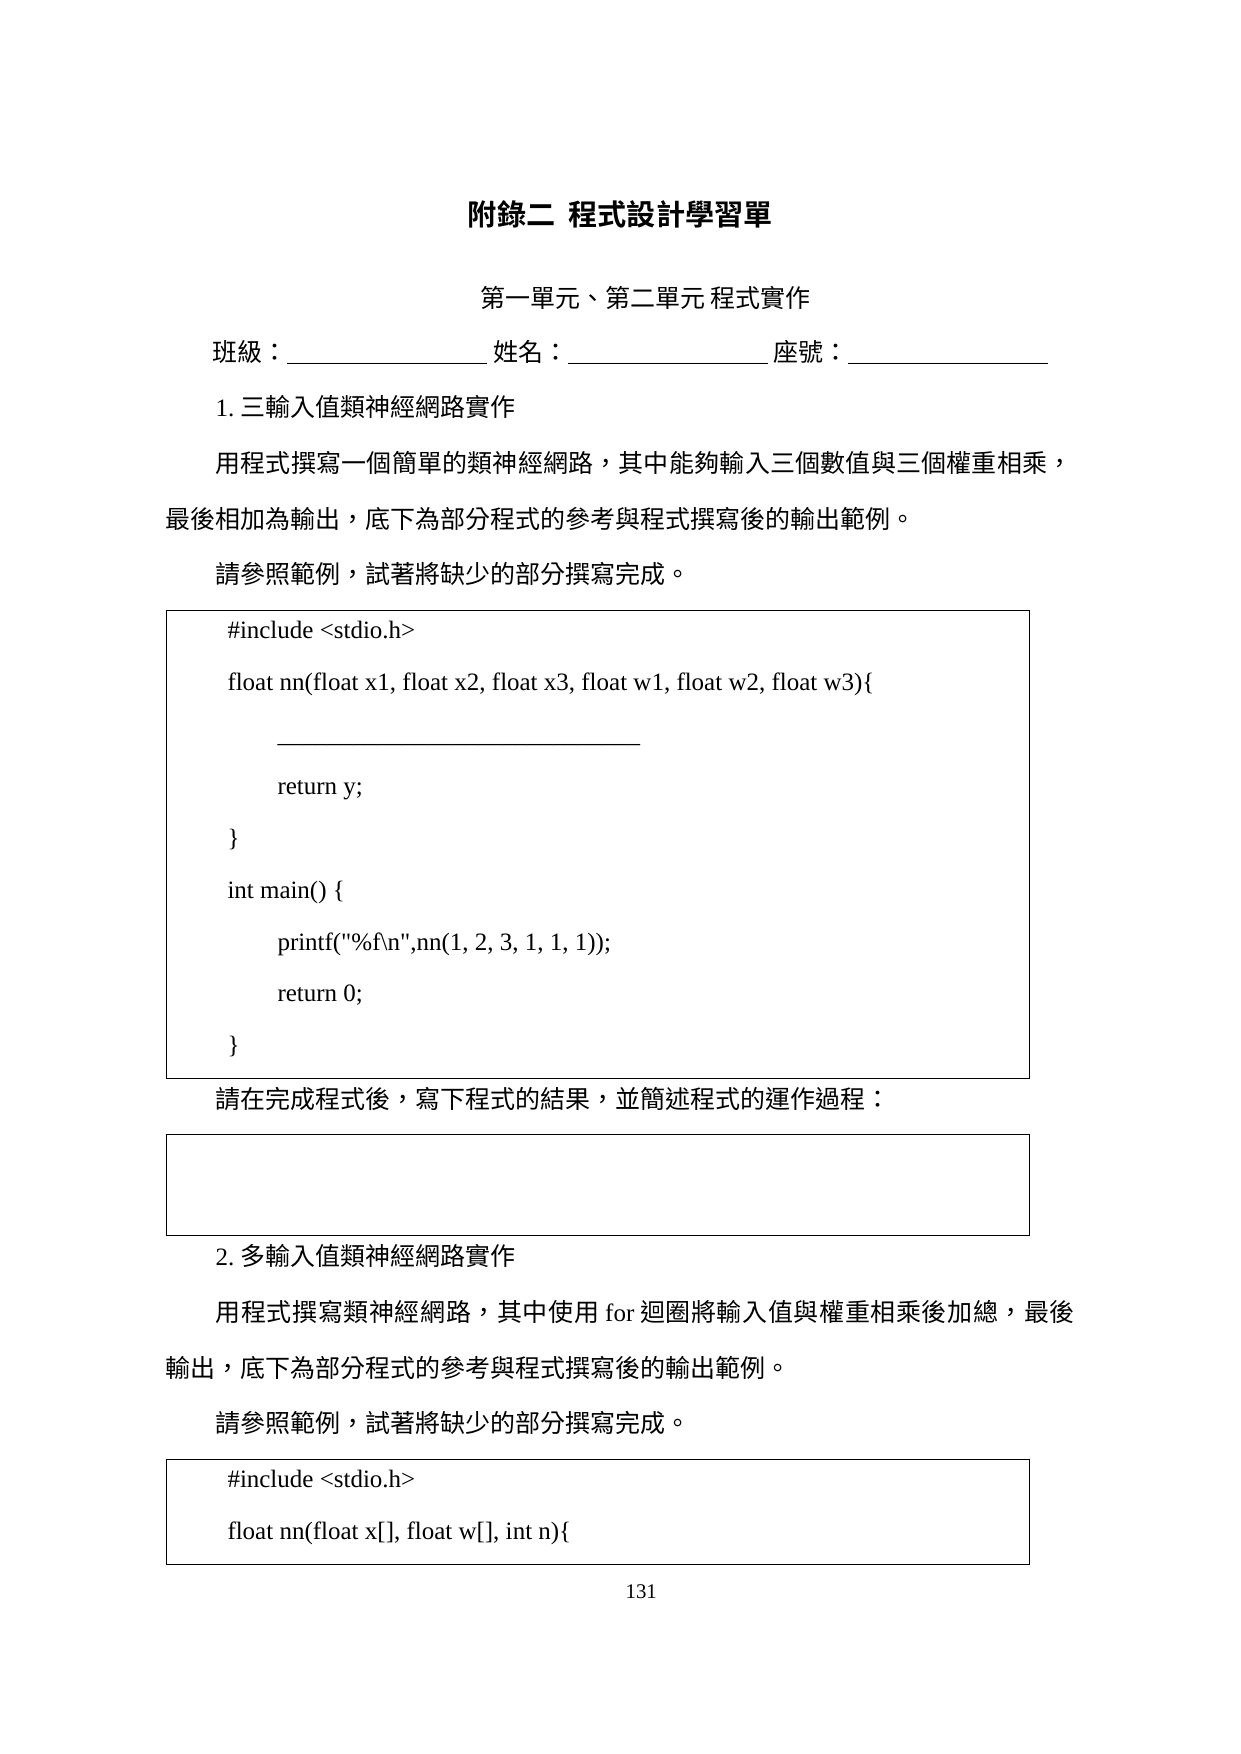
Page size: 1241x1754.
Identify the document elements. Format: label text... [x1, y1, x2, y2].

title 附錄二 程式設計學習單 [165, 176, 1075, 251]
table_header #include <stdio.h> float nn(float x1, float x2, float x3, float w1, float w2, float w3){ _____________________________ return y; } int main() { printf("%f\n",nn(1, 2, 3, 1, 1, 1)); return 0; } [167, 611, 1029, 1078]
text 用程式撰寫類神經網路，其中使用for迴圈將輸入值與權重相乘後加總，最後輸出，底下為部分程式的參考與程式撰寫後的輸出範例。 [165, 1291, 1075, 1385]
text 請在完成程式後，寫下程式的結果，並簡述程式的運作過程： [165, 1079, 1075, 1116]
text 第一單元、第二單元 程式實作 [165, 278, 1075, 314]
text 1. 三輸入值類神經網路實作 [165, 387, 1075, 424]
table_header [167, 1135, 1029, 1235]
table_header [167, 1460, 1029, 1564]
text 用程式撰寫一個簡單的類神經網路，其中能夠輸入三個數值與三個權重相乘，最後相加為輸出，底下為部分程式的參考與程式撰寫後的輸出範例。 [165, 442, 1075, 536]
text 班級：＿＿＿＿＿＿＿＿ 姓名：＿＿＿＿＿＿＿＿ 座號：＿＿＿＿＿＿＿＿ [165, 332, 1075, 369]
text 請參照範例，試著將缺少的部分撰寫完成。 [165, 554, 1075, 592]
text 請參照範例，試著將缺少的部分撰寫完成。 [165, 1403, 1075, 1441]
text 2. 多輸入值類神經網路實作 [165, 1236, 1075, 1273]
